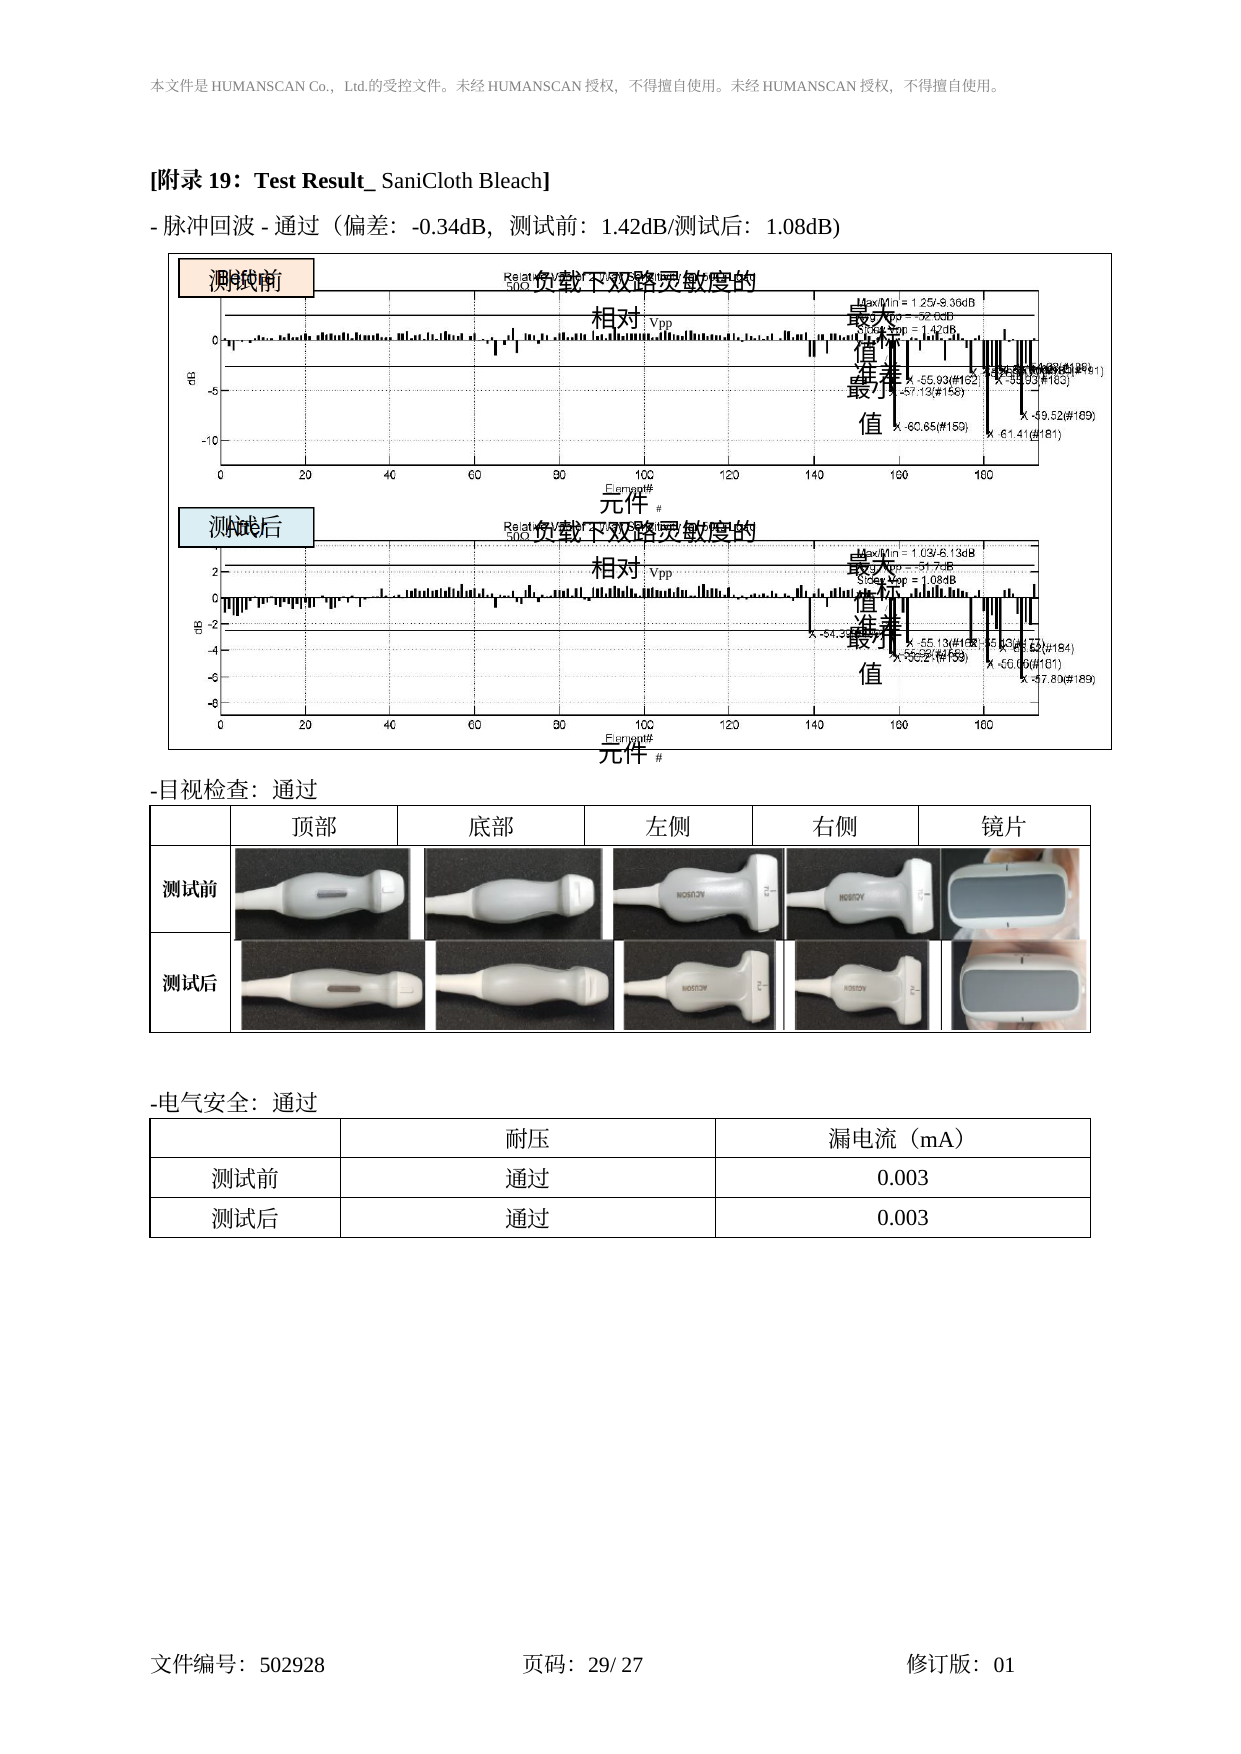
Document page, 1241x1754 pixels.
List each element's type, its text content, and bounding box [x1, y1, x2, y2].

table_header [151, 806, 230, 844]
table_cell [231, 846, 1090, 1032]
table_cell 通过 [341, 1158, 715, 1197]
text -电气安全：通过 [150, 1084, 1090, 1117]
table_header 左侧 [585, 806, 752, 844]
table_cell 通过 [341, 1198, 715, 1237]
table_cell 0.003 [716, 1158, 1090, 1197]
table_header 漏电流（mA） [716, 1119, 1090, 1157]
table_cell 测试前 [151, 1158, 340, 1197]
table_cell 测试前 [151, 846, 230, 932]
table_header 底部 [398, 806, 584, 844]
table_cell 测试后 [151, 1198, 340, 1237]
table_header 镜片 [919, 806, 1090, 844]
text -目视检查：通过 [150, 772, 1090, 805]
picture [169, 254, 1111, 749]
text - 脉冲回波 - 通过（偏差：-0.34dB，测试前：1.42dB/测试后：1.08dB) [150, 208, 1090, 241]
text [附录19：Test Result_ SaniCloth Bleach] [150, 162, 1090, 195]
table_header 顶部 [231, 806, 397, 844]
table_header [151, 1119, 340, 1157]
table_header 耐压 [341, 1119, 715, 1157]
table_cell 0.003 [716, 1198, 1090, 1237]
table_header 右侧 [753, 806, 918, 844]
table_cell 测试后 [151, 933, 230, 1032]
